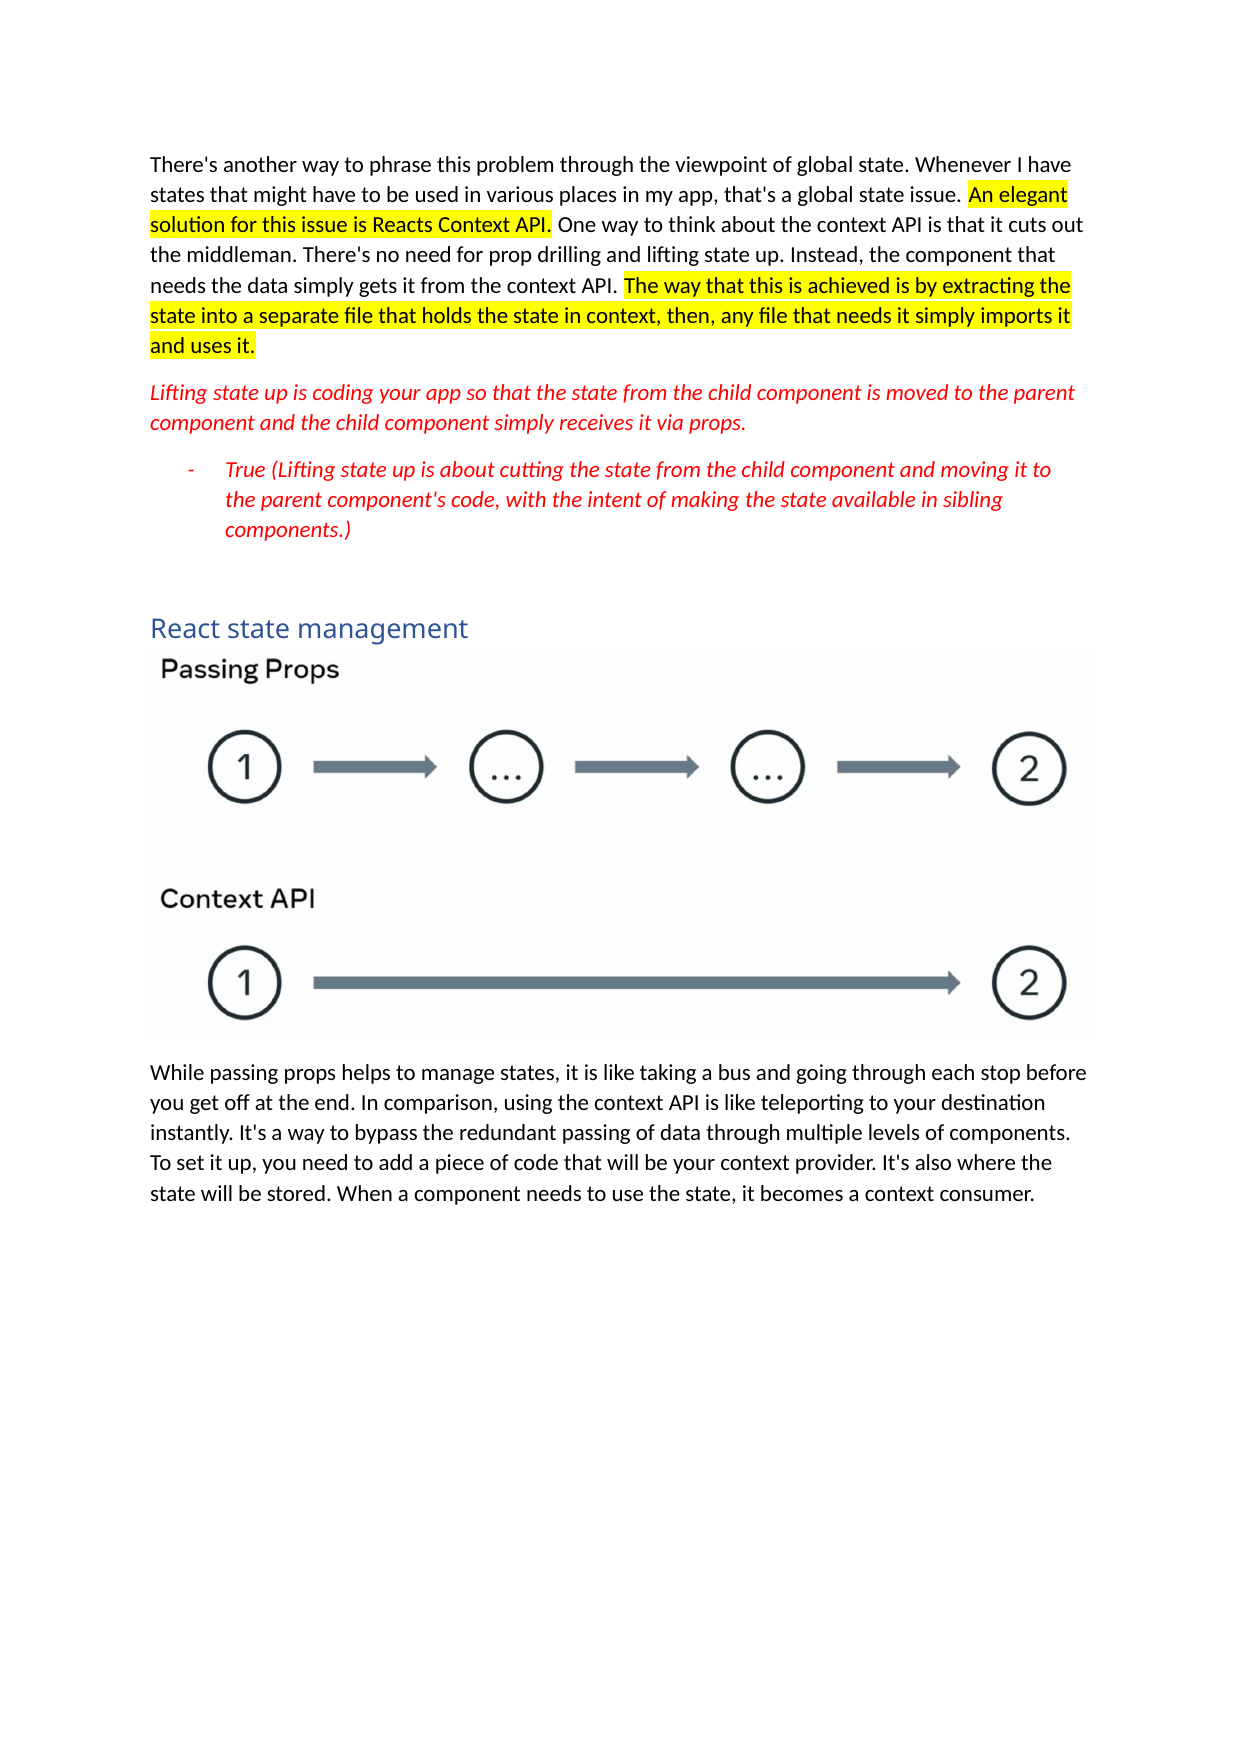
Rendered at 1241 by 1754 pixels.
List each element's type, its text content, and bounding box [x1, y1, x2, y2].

text While passing props helps to manage states, it is like taking a bus and going through each stop before you get off at the end. In comparison, using the context API is like teleporting to your destination instantly. It's a way to bypass the redundant passing of data through multiple levels of components. To set it up, you need to add a piece of code that will be your context provider. It's also where the state will be stored. When a component needs to use the state, it becomes a context consumer. [150, 1058, 1090, 1207]
subtitle React state management [150, 609, 1090, 646]
text There's another way to phrase this problem through the viewpoint of global state. Whenever I have states that might have to be used in various places in my app, that's a global state issue. An elegant solution for this issue is Reacts Context API. One way to think about the context API is that it cuts out the middleman. There's no need for prop drilling and lifting state up. Instead, the component that needs the data simply gets it from the context API. The way that this is achieved is by extracting the state into a separate file that holds the state in context, then, any file that needs it simply imports it and uses it. [150, 150, 1090, 359]
text Lifting state up is coding your app so that the state from the child component is moved to the parent component and the child component simply receives it via props. [150, 378, 1090, 436]
list True (Lifting state up is about cutting the state from the child component and moving it to the parent component's code, with the intent of making the state available in sibling components.) [187, 455, 1090, 544]
picture [150, 649, 1091, 1039]
